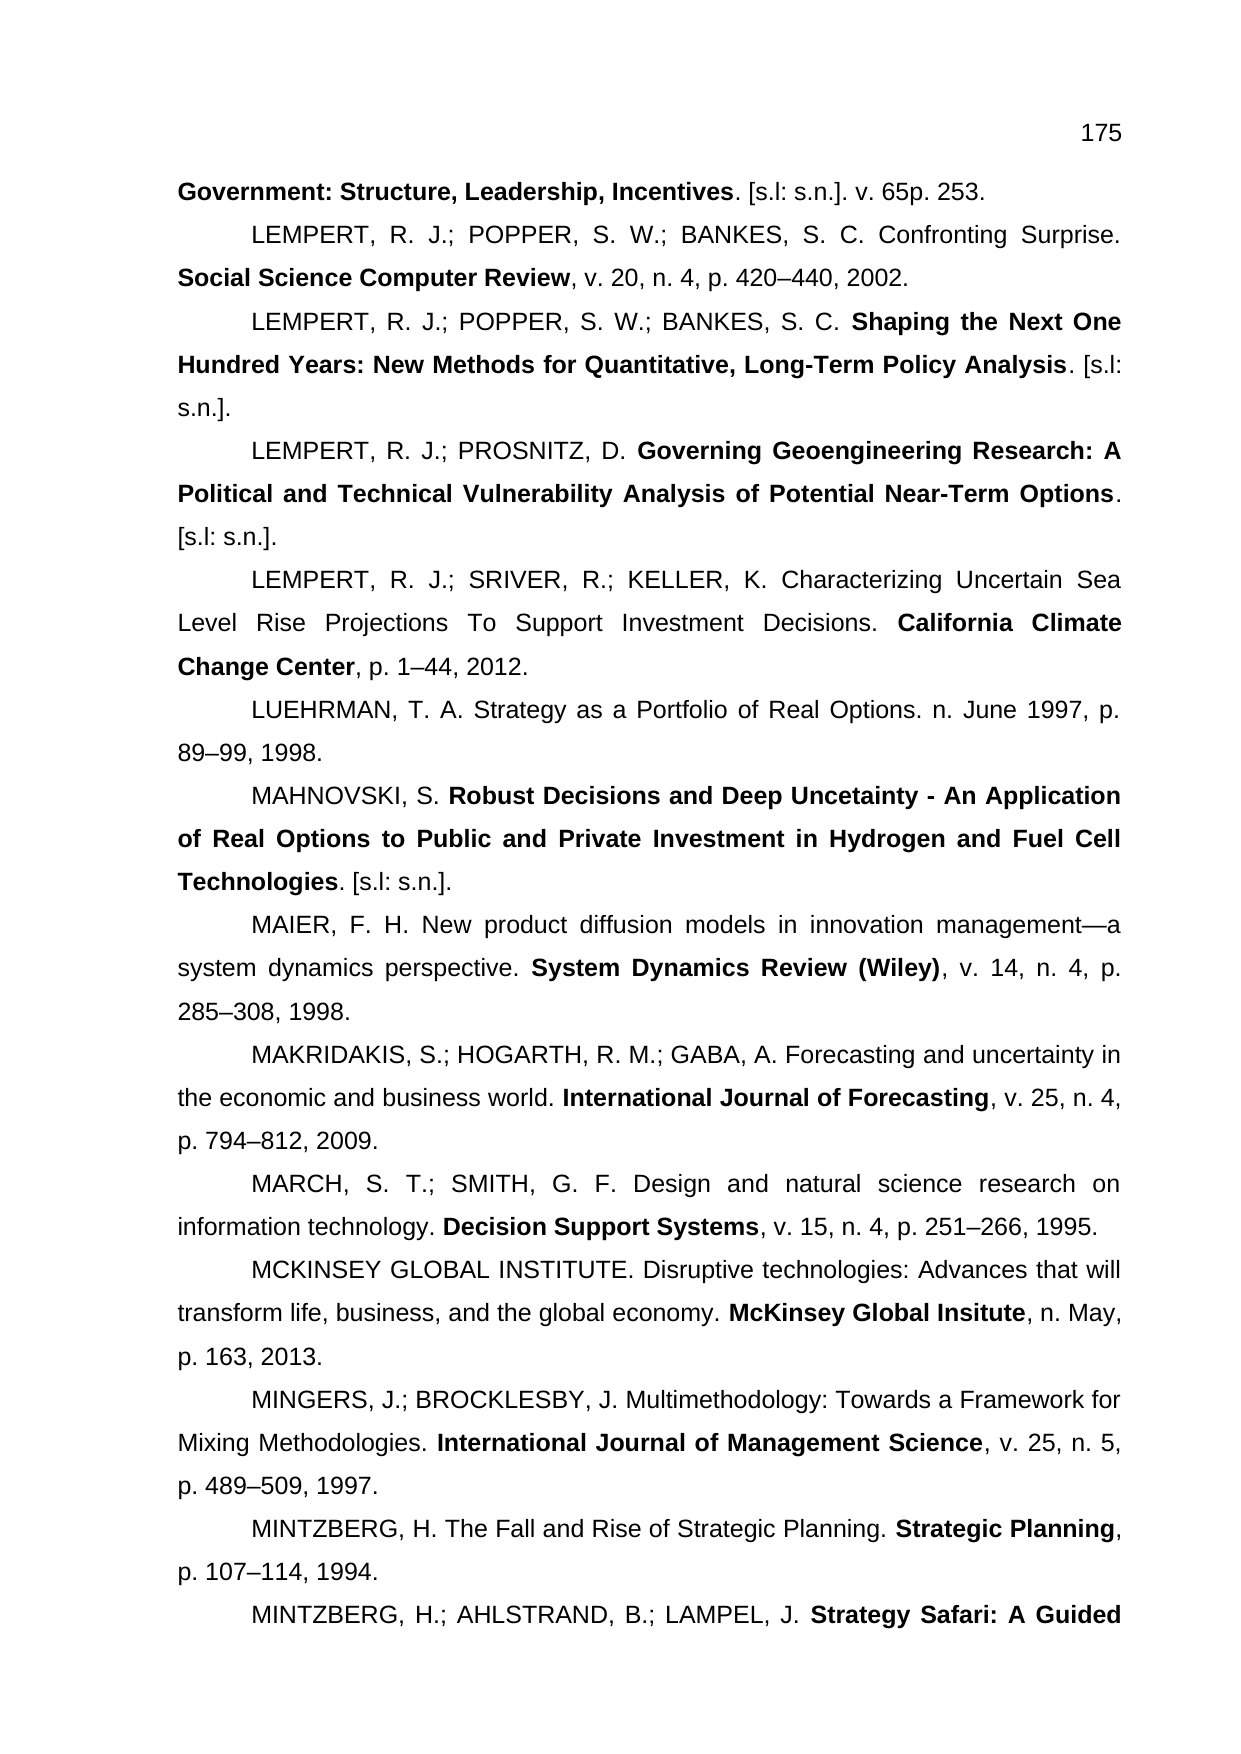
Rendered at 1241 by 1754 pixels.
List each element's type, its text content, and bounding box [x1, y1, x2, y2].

text LEMPERT, R. J.; POPPER, S. W.; BANKES, S. C. Confronting Surprise. Social Science Computer Review, v. 20, n. 4, p. 420–440, 2002. [177, 220, 1122, 292]
text MCKINSEY GLOBAL INSTITUTE. Disruptive technologies: Advances that will transform life, business, and the global economy. McKinsey Global Insitute, n. May, p. 163, 2013. [177, 1255, 1122, 1370]
text LEMPERT, R. J.; SRIVER, R.; KELLER, K. Characterizing Uncertain Sea Level Rise Projections To Support Investment Decisions. California Climate Change Center, p. 1–44, 2012. [177, 565, 1122, 680]
text MAKRIDAKIS, S.; HOGARTH, R. M.; GABA, A. Forecasting and uncertainty in the economic and business world. International Journal of Forecasting, v. 25, n. 4, p. 794–812, 2009. [177, 1040, 1122, 1155]
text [177, 1600, 1122, 1629]
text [177, 177, 1122, 206]
text MINGERS, J.; BROCKLESBY, J. Multimethodology: Towards a Framework for Mixing Methodologies. International Journal of Management Science, v. 25, n. 5, p. 489–509, 1997. [177, 1385, 1122, 1500]
text LUEHRMAN, T. A. Strategy as a Portfolio of Real Options. n. June 1997, p. 89–99, 1998. [177, 695, 1122, 767]
text MAIER, F. H. New product diffusion models in innovation management—a system dynamics perspective. System Dynamics Review (Wiley), v. 14, n. 4, p. 285–308, 1998. [177, 910, 1122, 1025]
text MAHNOVSKI, S. Robust Decisions and Deep Uncetainty - An Application of Real Options to Public and Private Investment in Hydrogen and Fuel Cell Technologies. [s.l: s.n.]. [177, 781, 1122, 896]
text LEMPERT, R. J.; PROSNITZ, D. Governing Geoengineering Research: A Political and Technical Vulnerability Analysis of Potential Near-Term Options. [s.l: s.n.]. [177, 436, 1122, 551]
text LEMPERT, R. J.; POPPER, S. W.; BANKES, S. C. Shaping the Next One Hundred Years: New Methods for Quantitative, Long-Term Policy Analysis. [s.l: s.n.]. [177, 307, 1122, 422]
text MARCH, S. T.; SMITH, G. F. Design and natural science research on information technology. Decision Support Systems, v. 15, n. 4, p. 251–266, 1995. [177, 1169, 1122, 1241]
text MINTZBERG, H. The Fall and Rise of Strategic Planning. Strategic Planning, p. 107–114, 1994. [177, 1514, 1122, 1586]
